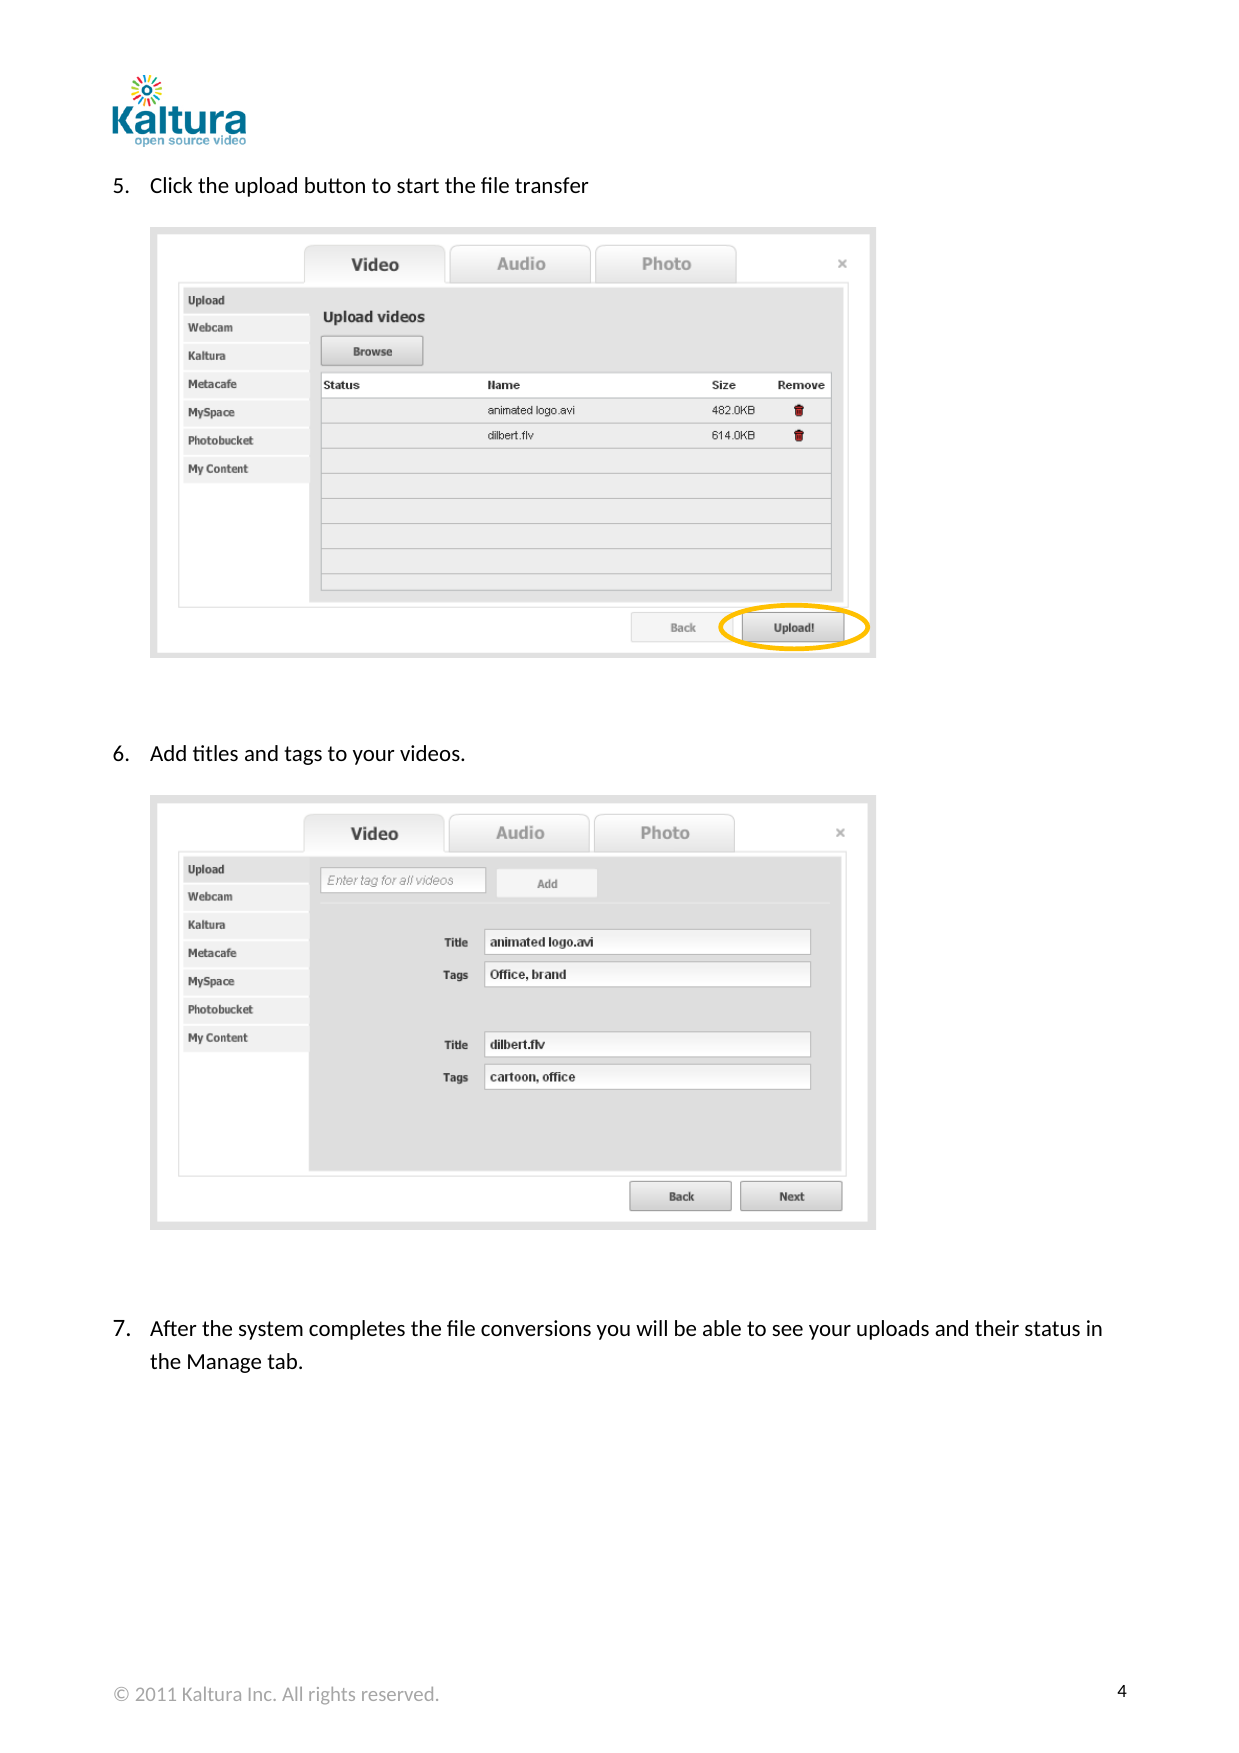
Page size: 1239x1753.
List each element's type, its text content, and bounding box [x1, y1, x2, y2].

picture [112, 75, 246, 147]
picture [150, 227, 877, 658]
picture [232, 124, 240, 129]
picture [150, 795, 877, 1230]
list After the system completes the file conversions you will be able to see your uploads and their status in the Manage tab. [112, 1312, 1126, 1375]
